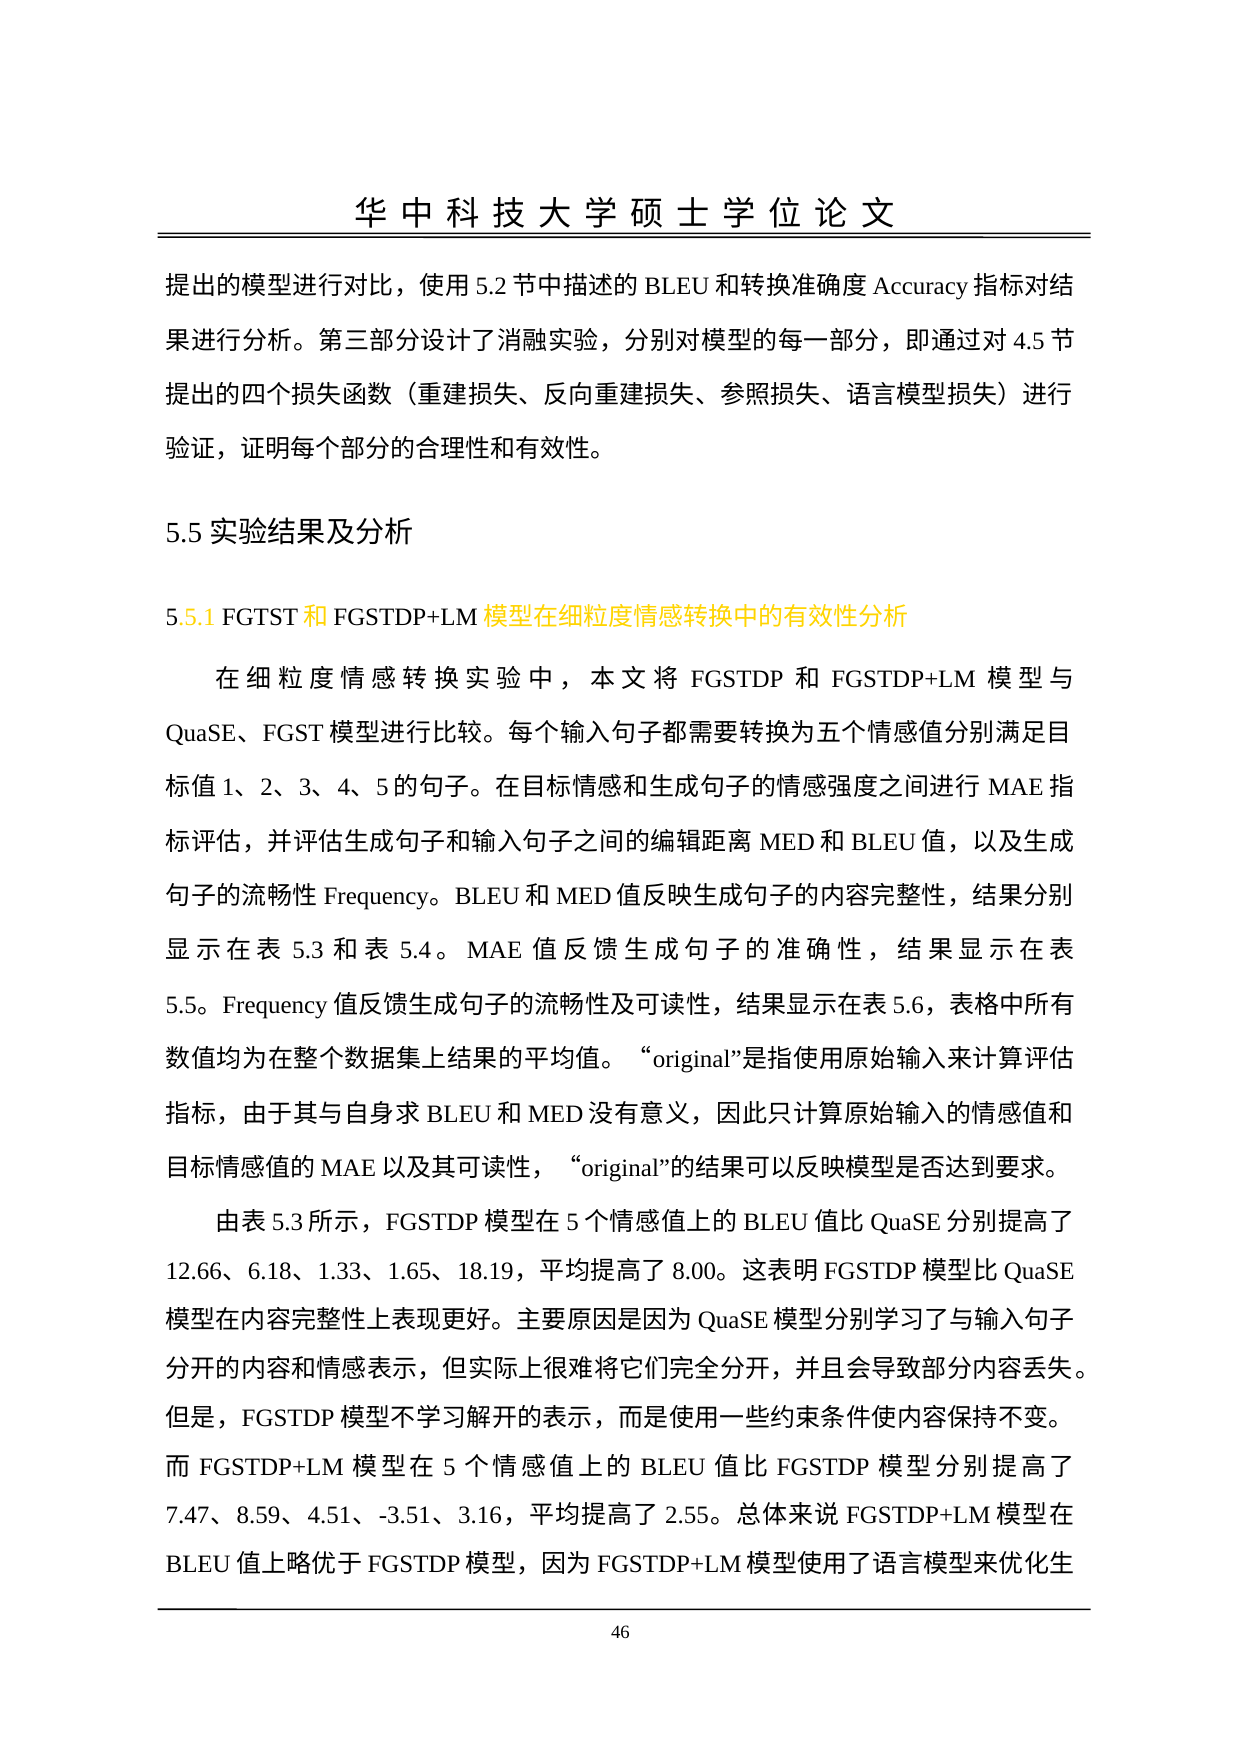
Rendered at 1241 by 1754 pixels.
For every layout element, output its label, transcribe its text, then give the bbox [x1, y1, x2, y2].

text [165, 266, 1075, 465]
subtitle 5.5.1 FGTST和FGSTDP+LM模型在细粒度情感转换中的有效性分析 [165, 597, 1075, 633]
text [165, 1202, 1075, 1580]
text 在细粒度情感转换实验中，本文将FGSTDP和FGSTDP+LM模型与QuaSE、FGST模型进行比较。每个输入句子都需要转换为五个情感值分别满足目标值1、2、3、4、5的句子。在目标情感和生成句子的情感强度之间进行MAE指标评估，并评估生成句子和输入句子之间的编辑距离MED和BLEU值，以及生成句子的流畅性Frequency。BLEU和MED值反映生成句子的内容完整性，结果分别显示在表5.3和表5.4。MAE值反馈生成句子的准确性，结果显示在表5.5。Frequency值反馈生成句子的流畅性及可读性，结果显示在表5.6，表格中所有数值均为在整个数据集上结果的平均值。“original”是指使用原始输入来计算评估指标，由于其与自身求BLEU和MED没有意义，因此只计算原始输入的情感值和目标情感值的MAE以及其可读性，“original”的结果可以反映模型是否达到要求。 [165, 658, 1075, 1184]
subtitle 5.5 实验结果及分析 [165, 508, 1075, 551]
